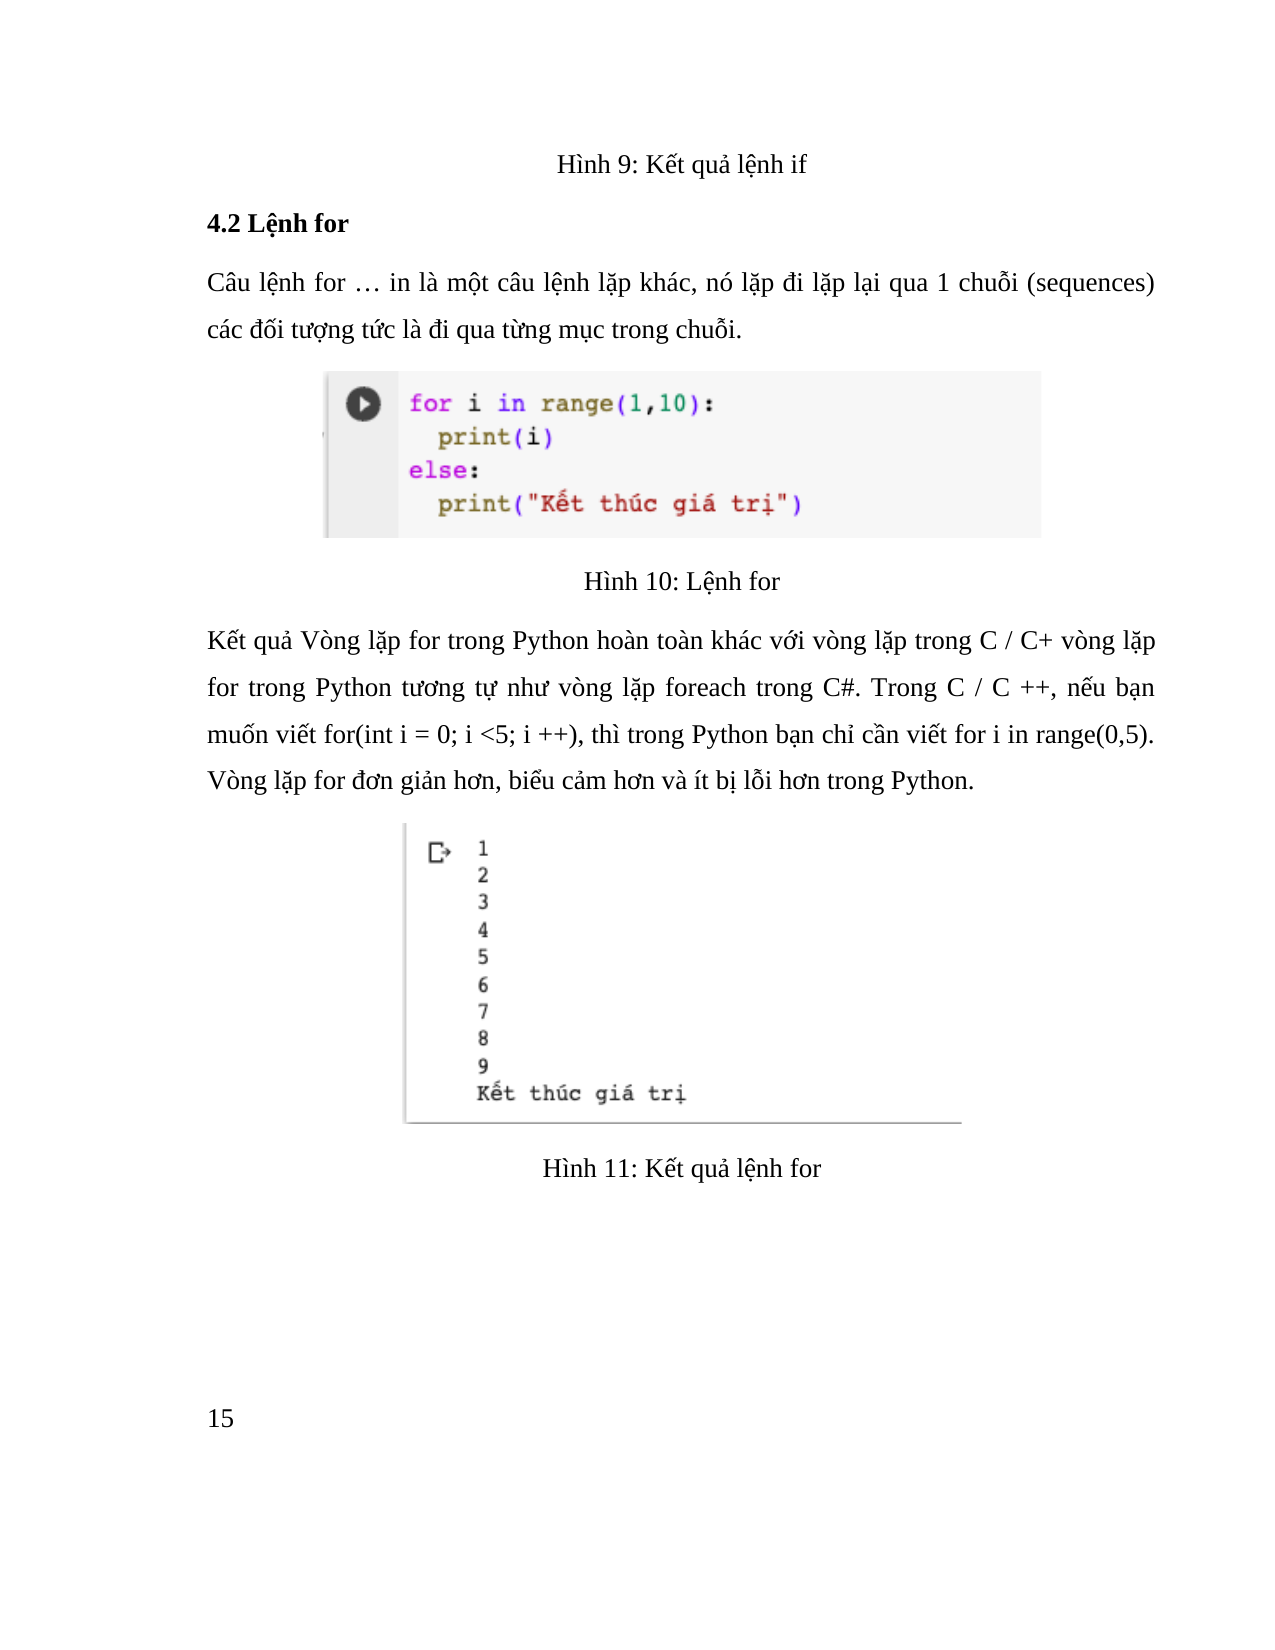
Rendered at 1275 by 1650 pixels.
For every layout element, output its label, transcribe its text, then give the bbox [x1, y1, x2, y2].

text Hình 11: Kết quả lệnh for [207, 1152, 1157, 1183]
text Hình 10: Lệnh for [207, 565, 1157, 596]
picture [402, 823, 962, 1124]
subtitle 4.2 Lệnh for [207, 207, 1157, 238]
text Kết quả Vòng lặp for trong Python hoàn toàn khác với vòng lặp trong C / C+ vòng lặp for trong Python tương tự như vòng lặp foreach trong C#. Trong C / C ++, nếu bạn muốn viết for(int i = 0; i <5; i ++), thì trong Python bạn chỉ cần viết for i in range(0,5). Vòng lặp for đơn giản hơn, biểu cảm hơn và ít bị lỗi hơn trong Python. [207, 624, 1157, 796]
text Hình 9: Kết quả lệnh if [207, 148, 1157, 179]
picture [322, 371, 1042, 538]
text Câu lệnh for … in là một câu lệnh lặp khác, nó lặp đi lặp lại qua 1 chuỗi (sequences) các đối tượng tức là đi qua từng mục trong chuỗi. [207, 266, 1157, 344]
